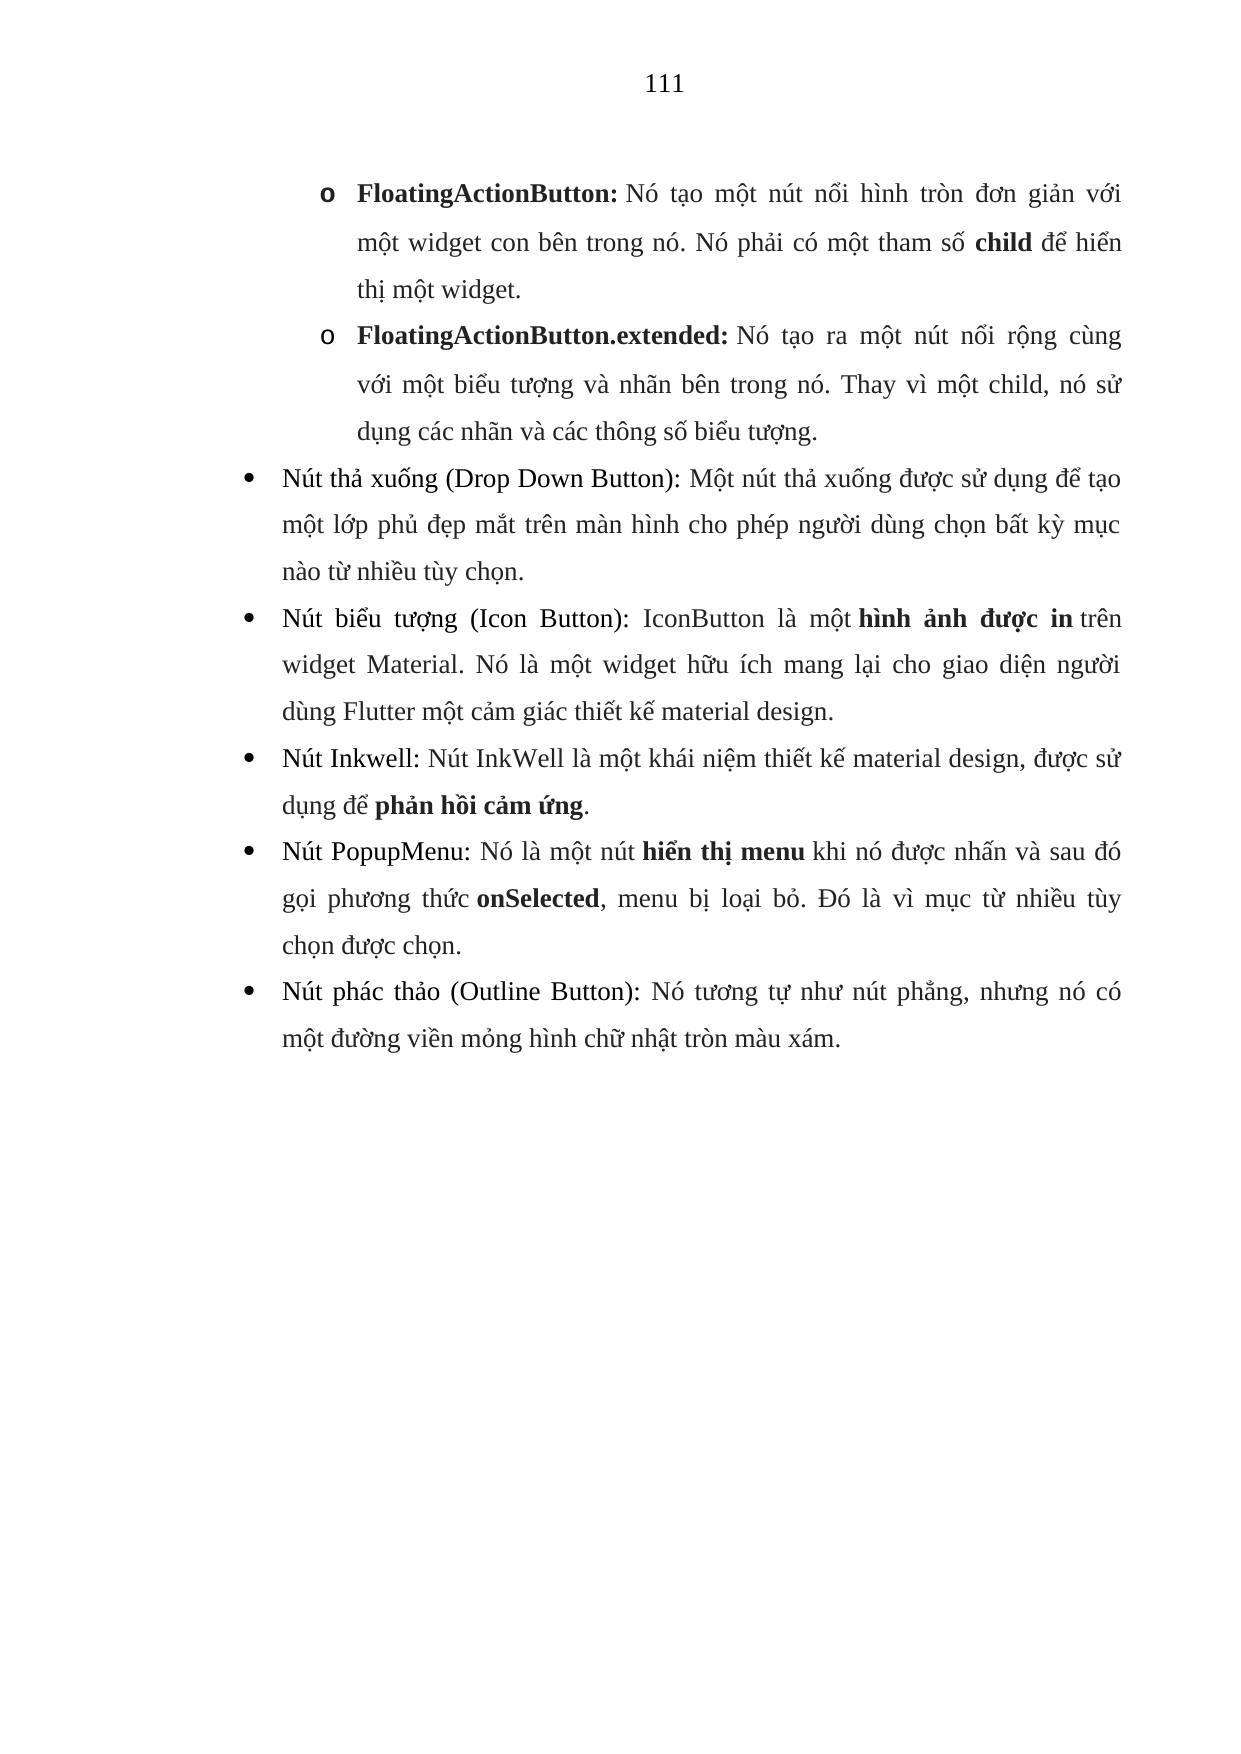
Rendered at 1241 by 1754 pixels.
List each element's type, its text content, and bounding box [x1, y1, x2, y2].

list Nút thả xuống (Drop Down Button): Một nút thả xuống được sử dụng để tạo một lớp phủ đẹp mắt trên màn hình cho phép người dùng chọn bất kỳ mục nào từ nhiều tùy chọn. [244, 462, 1122, 586]
list Nút biểu tượng (Icon Button): IconButton là một hình ảnh được in trên widget Material. Nó là một widget hữu ích mang lại cho giao diện người dùng Flutter một cảm giác thiết kế material design. [244, 602, 1122, 726]
list Nút PopupMenu: Nó là một nút hiển thị menu khi nó được nhấn và sau đó gọi phương thức onSelected, menu bị loại bỏ. Đó là vì mục từ nhiều tùy chọn được chọn. [244, 835, 1122, 960]
list Nút phác thảo (Outline Button): Nó tương tự như nút phẳng, nhưng nó có một đường viền mỏng hình chữ nhật tròn màu xám. [244, 976, 1122, 1053]
list FloatingActionButton: Nó tạo một nút nổi hình tròn đơn giản với một widget con bên trong nó. Nó phải có một tham số child để hiển thị một widget. [319, 177, 1122, 304]
list Nút Inkwell: Nút InkWell là một khái niệm thiết kế material design, được sử dụng để phản hồi cảm ứng. [244, 742, 1122, 820]
list FloatingActionButton.extended: Nó tạo ra một nút nổi rộng cùng với một biểu tượng và nhãn bên trong nó. Thay vì một child, nó sử dụng các nhãn và các thông số biểu tượng. [319, 319, 1122, 446]
